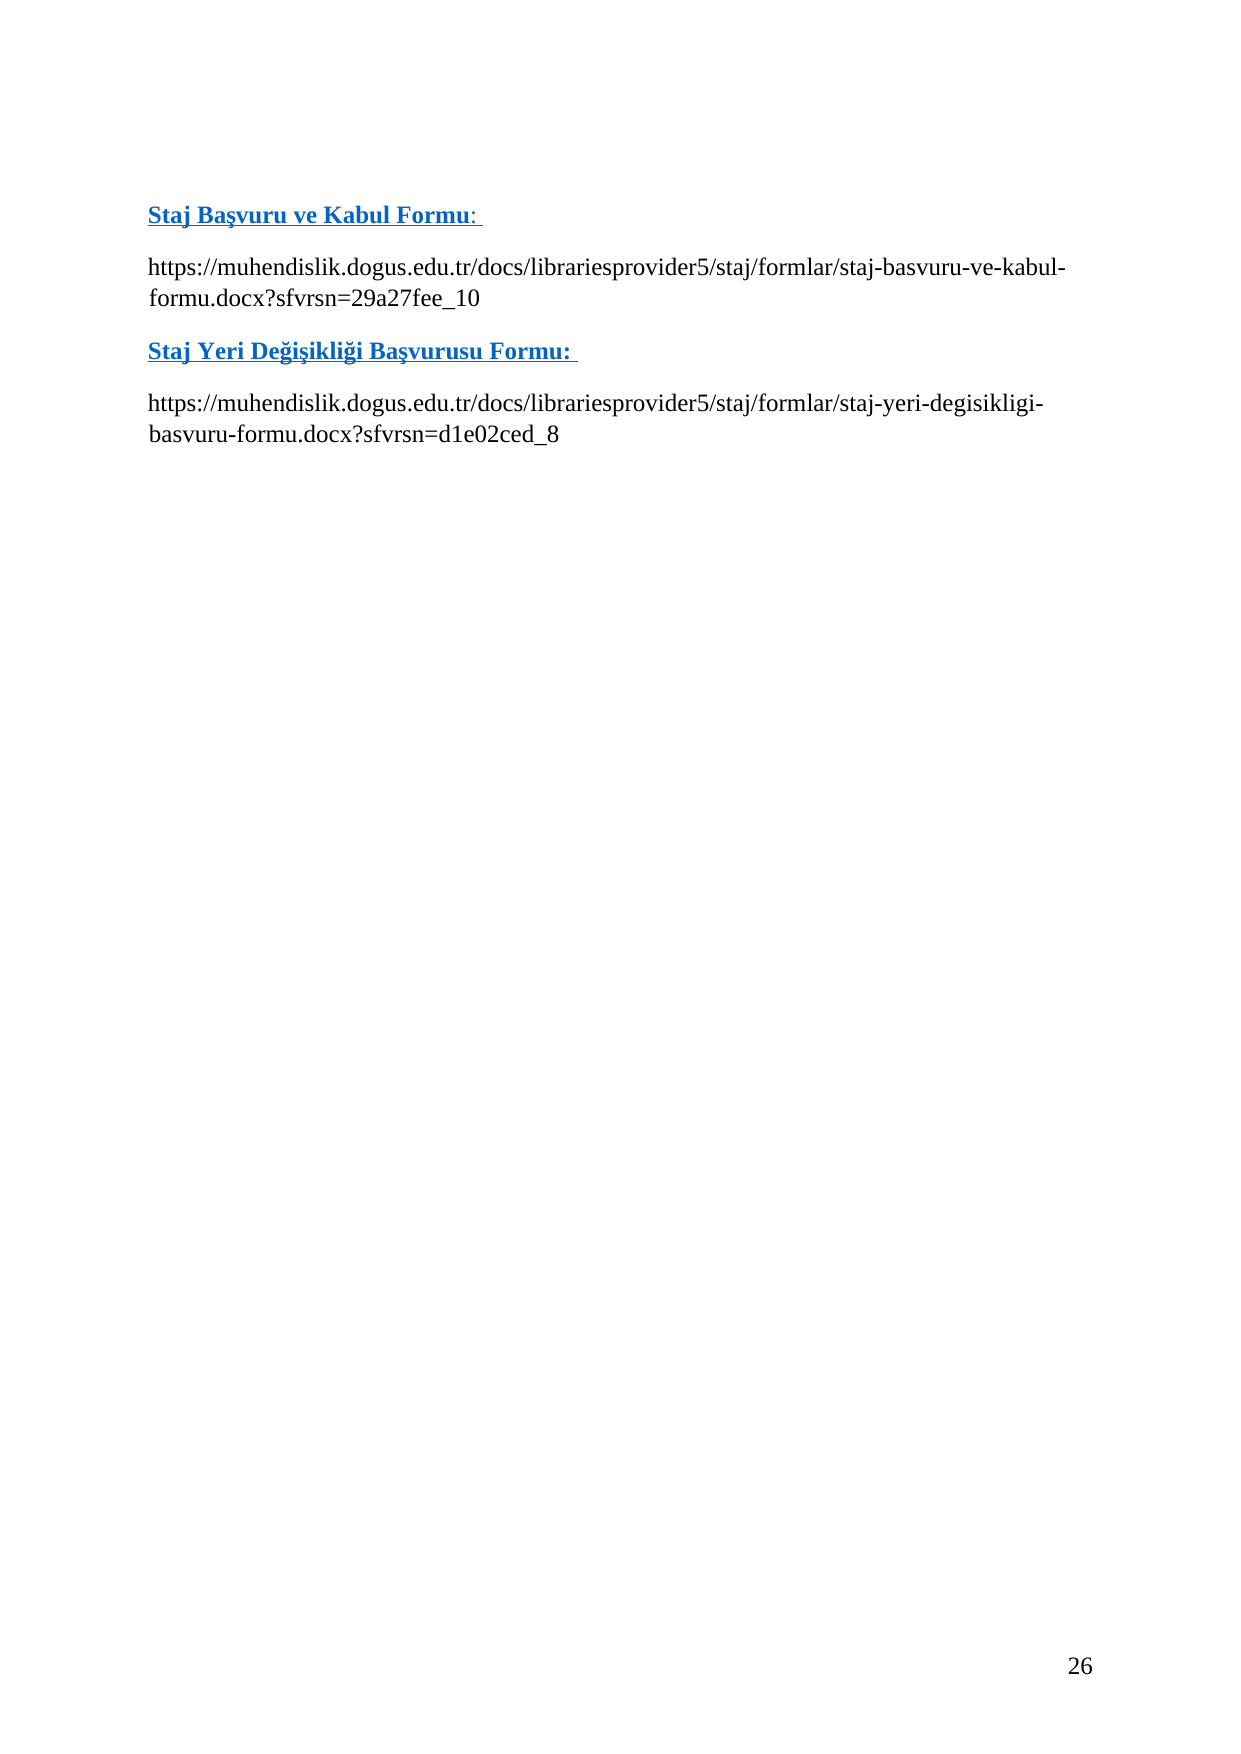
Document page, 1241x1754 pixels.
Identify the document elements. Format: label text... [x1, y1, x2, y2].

text https://muhendislik.dogus.edu.tr/docs/librariesprovider5/staj/formlar/staj-basvuru-ve-kabul-formu.docx?sfvrsn=29a27fee_10 [148, 252, 1093, 312]
text Staj Başvuru ve Kabul Formu: [148, 200, 1093, 229]
text https://muhendislik.dogus.edu.tr/docs/librariesprovider5/staj/formlar/staj-yeri-degisikligi-basvuru-formu.docx?sfvrsn=d1e02ced_8 [148, 388, 1093, 448]
text Staj Yeri Değişikliği Başvurusu Formu: [148, 336, 1093, 364]
